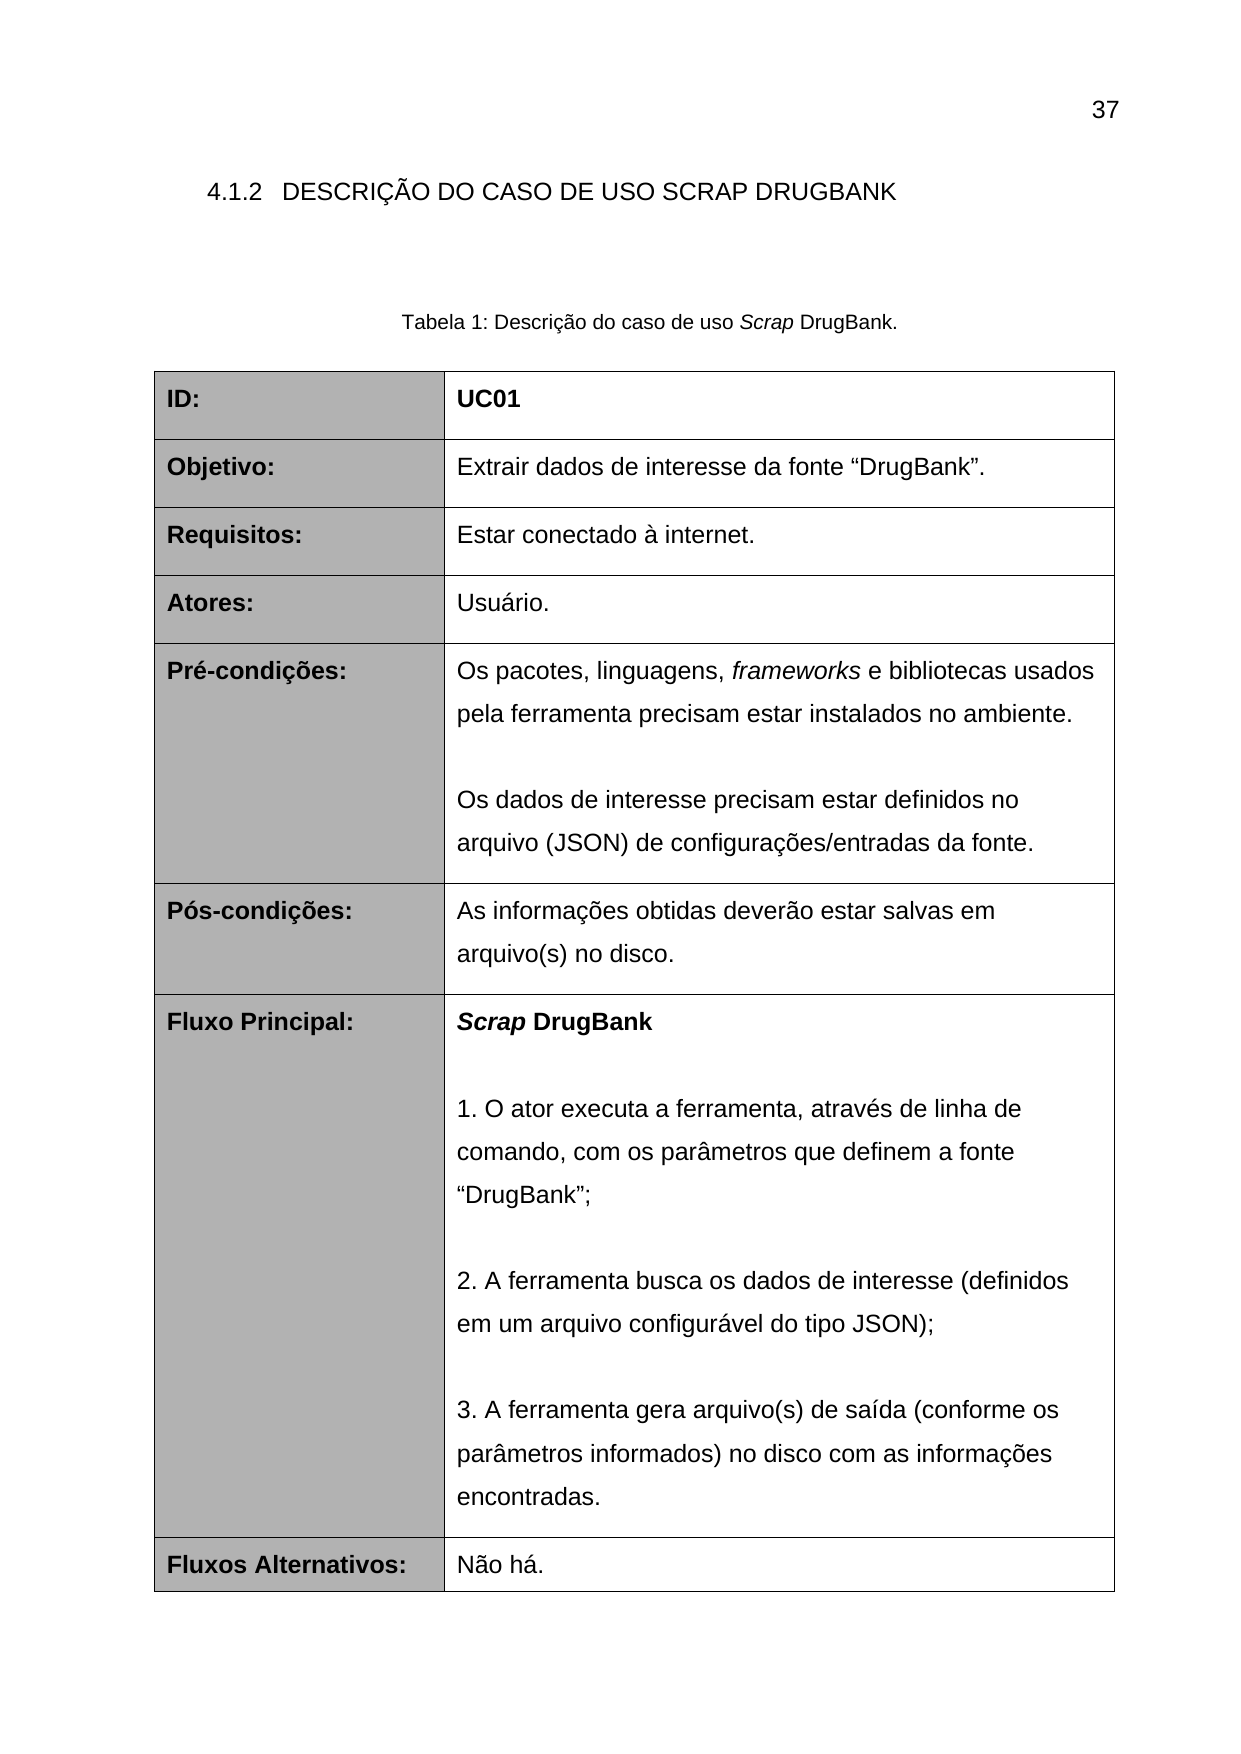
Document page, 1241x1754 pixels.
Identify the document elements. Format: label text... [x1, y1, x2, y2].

table_cell Scrap DrugBank 1. O ator executa a ferramenta, através de linha de comando, com os parâmetros que definem a fonte “DrugBank”; 2. A ferramenta busca os dados de interesse (definidos em um arquivo configurável do tipo JSON); 3. A ferramenta gera arquivo(s) de saída (conforme os parâmetros informados) no disco com as informações encontradas. [445, 995, 1114, 1537]
subtitle DESCRIÇÃO DO CASO DE USO SCRAP DRUGBANK [207, 177, 1122, 206]
table_cell Pós-condições: [155, 884, 444, 994]
table_cell Os pacotes, linguagens, frameworks e bibliotecas usados pela ferramenta precisam estar instalados no ambiente. Os dados de interesse precisam estar definidos no arquivo (JSON) de configurações/entradas da fonte. [445, 644, 1114, 883]
table_header UC01 [445, 372, 1114, 439]
table_header ID: [155, 372, 444, 439]
table_cell Atores: [155, 576, 444, 643]
table_cell As informações obtidas deverão estar salvas em arquivo(s) no disco. [445, 884, 1114, 994]
text Tabela 1: Descrição do caso de uso Scrap DrugBank. [177, 310, 1122, 334]
table_cell Usuário. [445, 576, 1114, 643]
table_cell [155, 1538, 444, 1591]
table_cell Extrair dados de interesse da fonte “DrugBank”. [445, 440, 1114, 507]
table_cell Requisitos: [155, 508, 444, 575]
table_cell Estar conectado à internet. [445, 508, 1114, 575]
table_cell Não há. [445, 1538, 1114, 1591]
table_cell Pré-condições: [155, 644, 444, 883]
table_cell Fluxo Principal: [155, 995, 444, 1537]
table_cell Objetivo: [155, 440, 444, 507]
